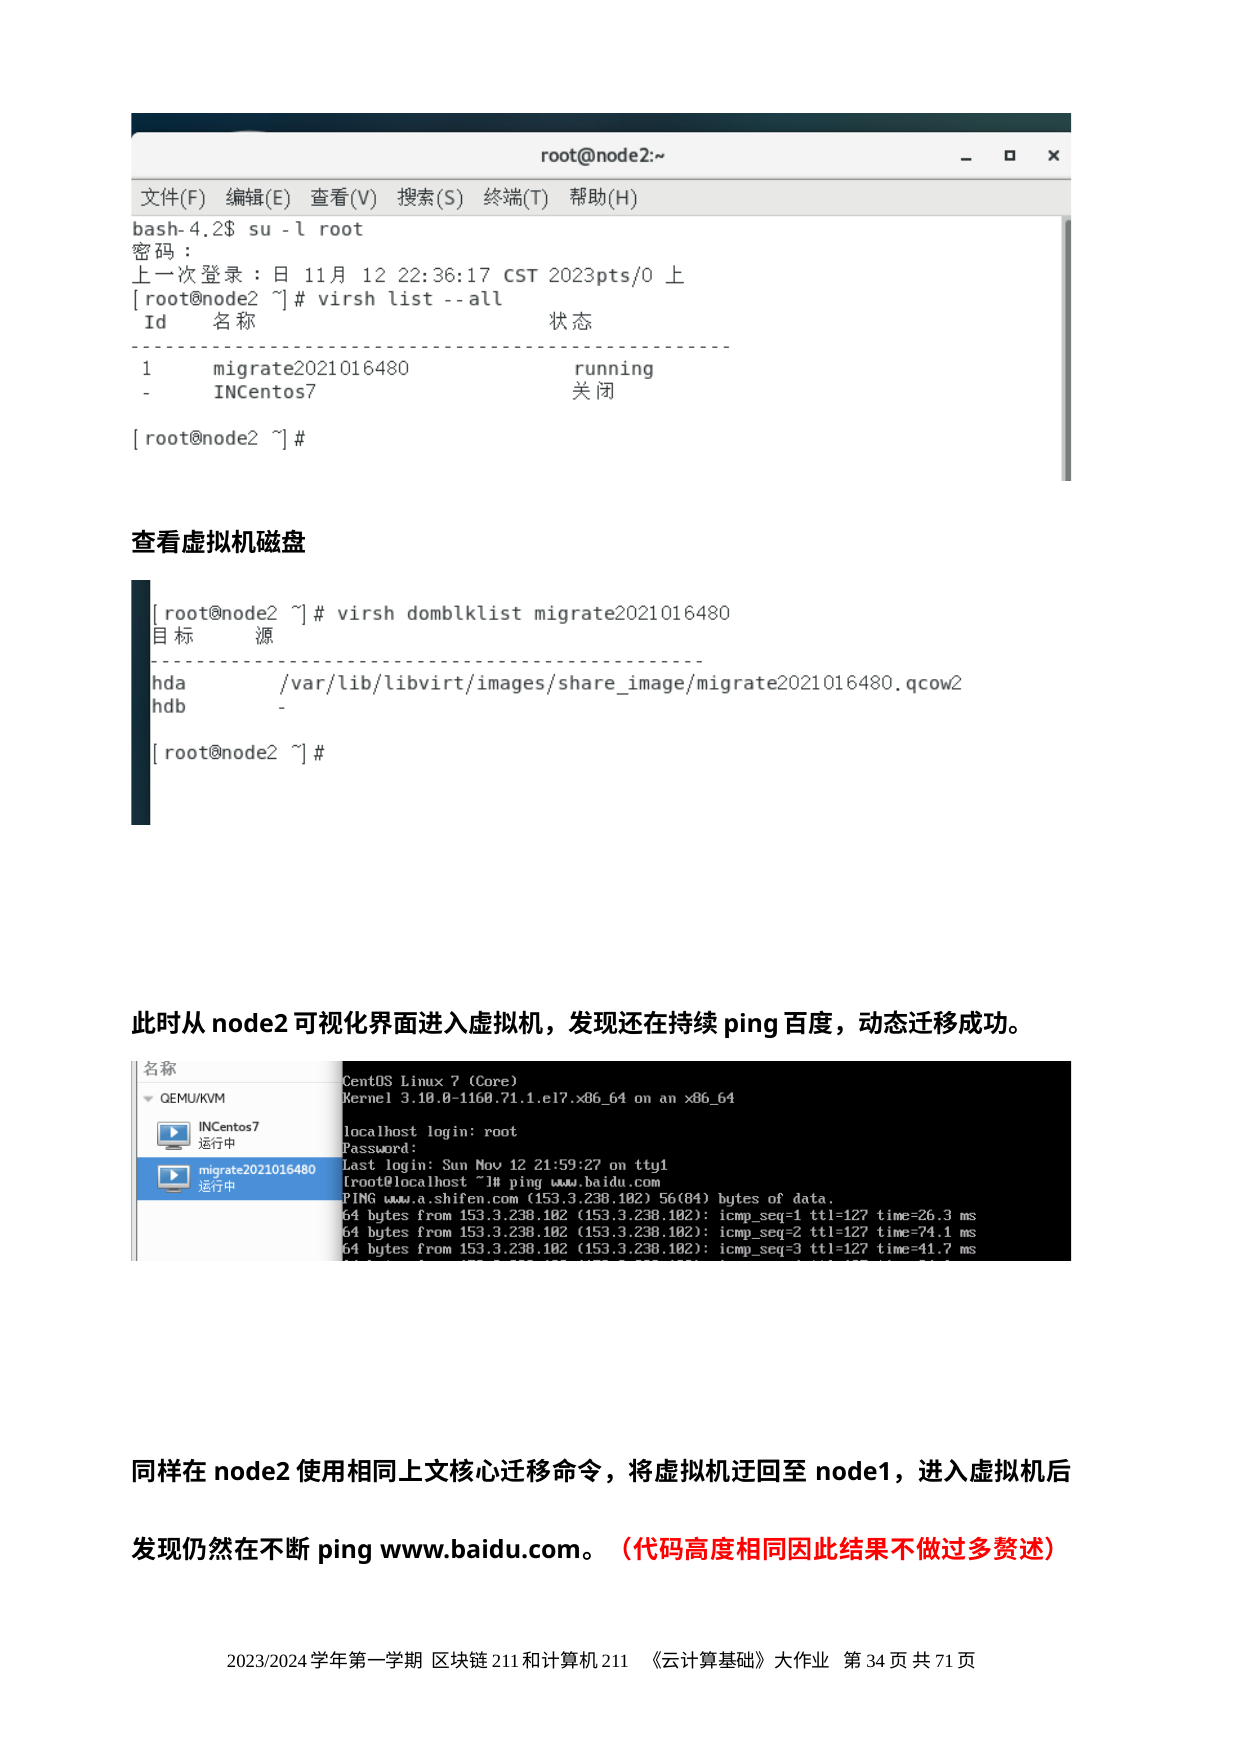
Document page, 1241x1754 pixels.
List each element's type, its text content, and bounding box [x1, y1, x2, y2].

text 此时从node2可视化界面进入虚拟机，发现还在持续ping百度，动态迁移成功。 [131, 989, 1072, 1054]
picture [131, 580, 1072, 825]
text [131, 1437, 1072, 1580]
picture [131, 1061, 1072, 1261]
text 查看虚拟机磁盘 [131, 508, 1072, 573]
picture [131, 113, 1072, 481]
